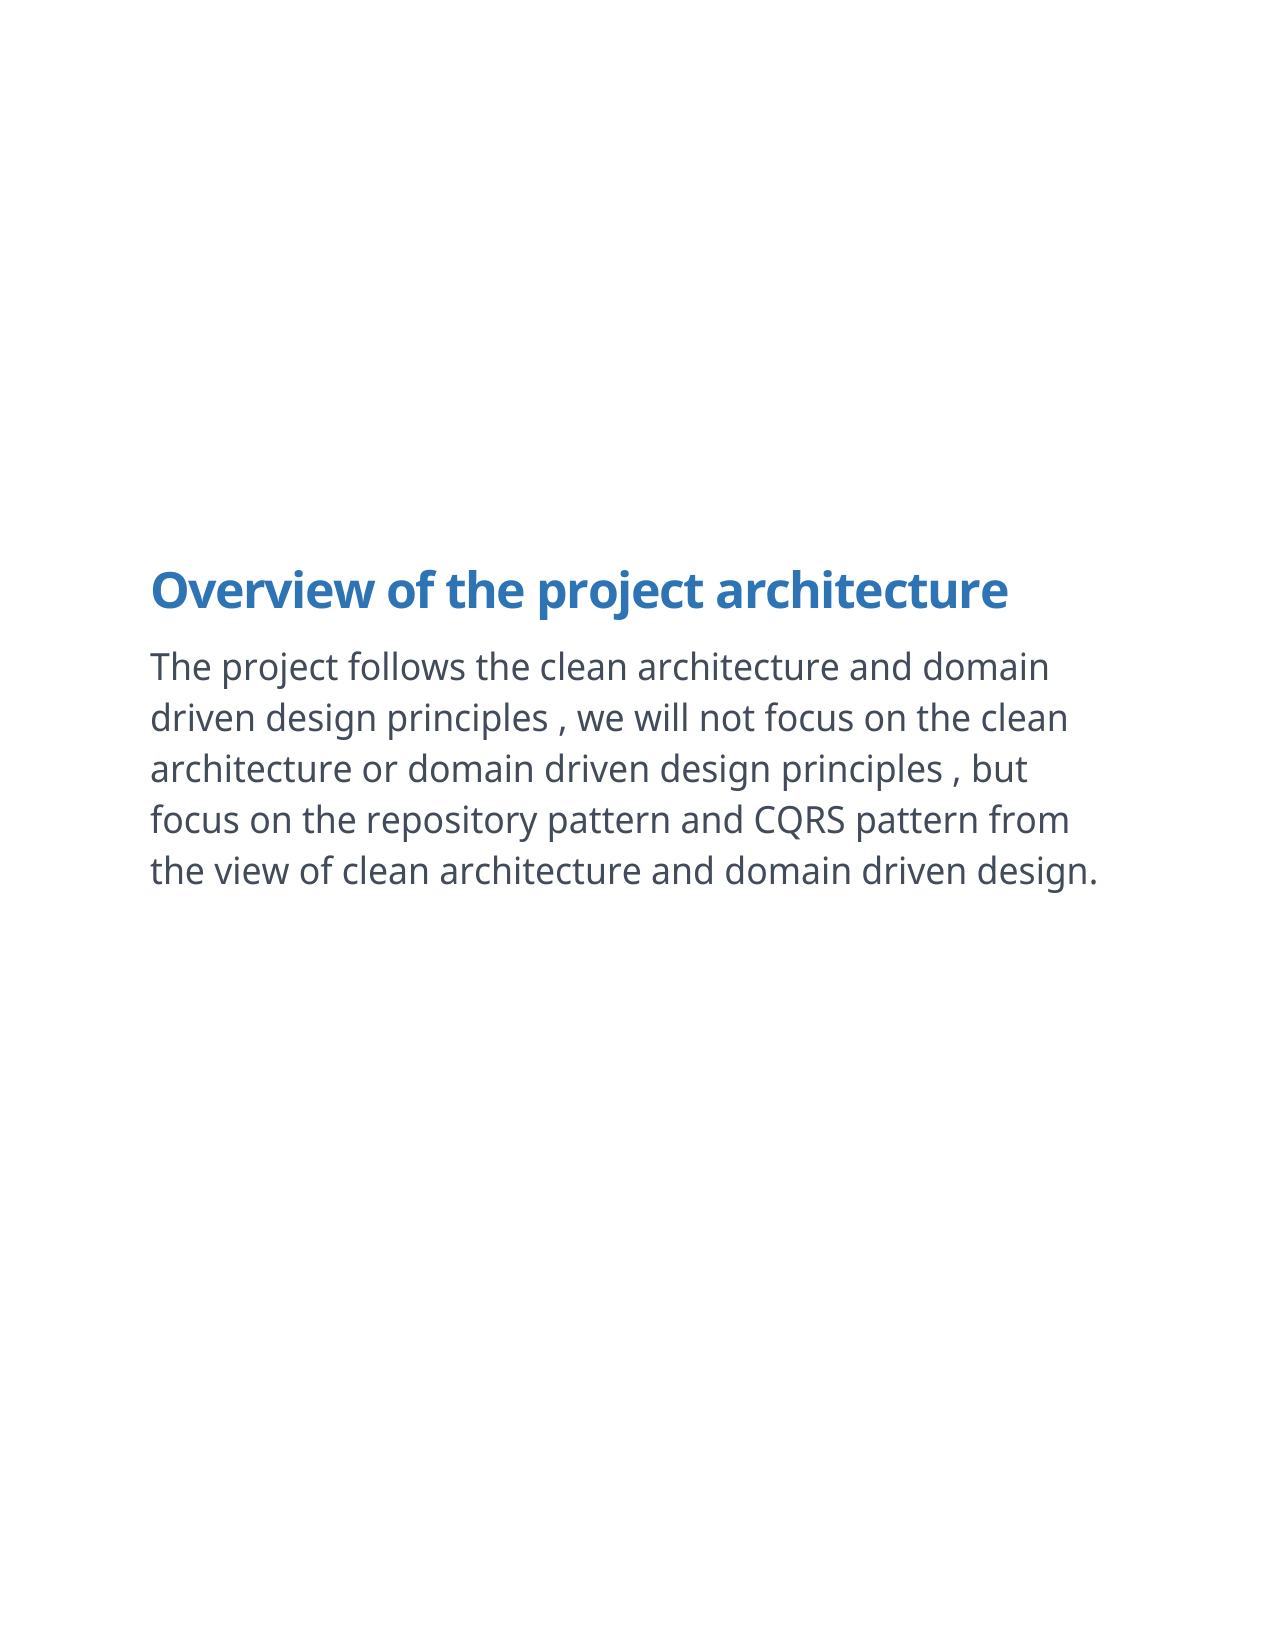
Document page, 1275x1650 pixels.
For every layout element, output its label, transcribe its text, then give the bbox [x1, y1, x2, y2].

text The project follows the clean architecture and domain driven design principles , we will not focus on the clean architecture or domain driven design principles , but focus on the repository pattern and CQRS pattern from the view of clean architecture and domain driven design. [150, 640, 1125, 896]
subtitle Overview of the project architecture [150, 555, 1125, 623]
